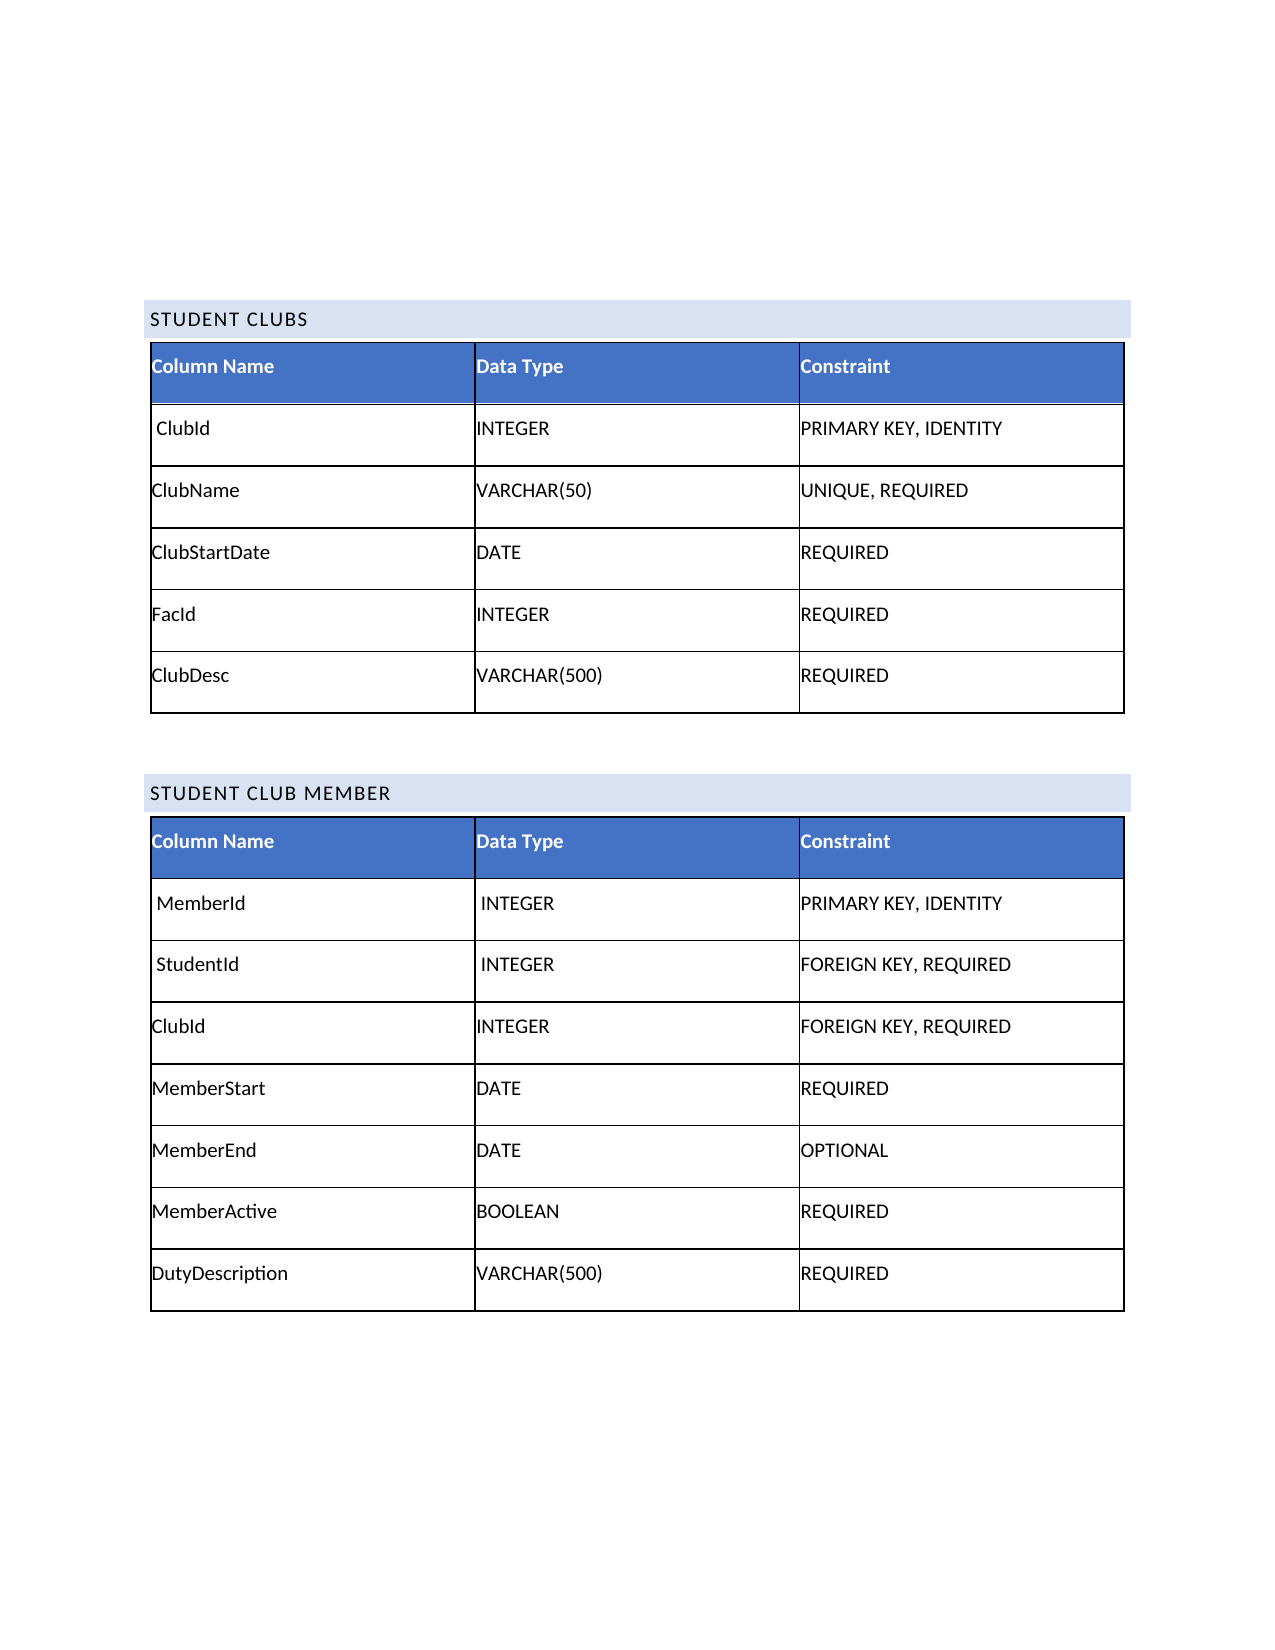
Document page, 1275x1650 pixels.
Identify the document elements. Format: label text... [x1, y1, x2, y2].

table_cell OPTIONAL [800, 1126, 1123, 1187]
table_cell StudentId [152, 941, 474, 1001]
table_cell MemberStart [152, 1065, 474, 1125]
table_cell INTEGER [476, 941, 799, 1001]
table_cell DATE [476, 529, 799, 589]
table_cell INTEGER [476, 590, 799, 651]
table_cell MemberEnd [152, 1126, 474, 1187]
table_cell INTEGER [476, 879, 799, 939]
table_cell INTEGER [476, 1003, 799, 1063]
table_cell PRIMARY KEY, IDENTITY [800, 879, 1123, 939]
table_cell REQUIRED [800, 652, 1123, 712]
table_cell ClubName [152, 467, 474, 527]
table_cell REQUIRED [800, 1250, 1123, 1310]
table_cell VARCHAR(50) [476, 467, 799, 527]
table_header Constraint [800, 818, 1123, 878]
table_cell ClubDesc [152, 652, 474, 712]
table_cell INTEGER [476, 405, 799, 465]
table_cell FOREIGN KEY, REQUIRED [800, 941, 1123, 1001]
table_cell ClubId [152, 405, 474, 465]
table_cell MemberActive [152, 1188, 474, 1248]
table_header Data Type [476, 818, 799, 878]
table_cell DATE [476, 1065, 799, 1125]
table_cell ClubId [152, 1003, 474, 1063]
table_cell REQUIRED [800, 1188, 1123, 1248]
table_cell REQUIRED [800, 529, 1123, 589]
table_cell VARCHAR(500) [476, 1250, 799, 1310]
table_cell REQUIRED [800, 1065, 1123, 1125]
table_cell UNIQUE, REQUIRED [800, 467, 1123, 527]
subtitle STUDENT CLUB MEMBER [150, 781, 1125, 806]
table_cell BOOLEAN [476, 1188, 799, 1248]
subtitle STUDENT CLUBS [150, 306, 1125, 332]
table_cell REQUIRED [800, 590, 1123, 651]
table_cell FOREIGN KEY, REQUIRED [800, 1003, 1123, 1063]
table_cell DutyDescription [152, 1250, 474, 1310]
table_cell ClubStartDate [152, 529, 474, 589]
table_header Data Type [476, 343, 799, 403]
table_cell MemberId [152, 879, 474, 939]
table_cell VARCHAR(500) [476, 652, 799, 712]
table_cell PRIMARY KEY, IDENTITY [800, 405, 1123, 465]
table_cell DATE [476, 1126, 799, 1187]
table_cell FacId [152, 590, 474, 651]
table_header Constraint [800, 343, 1123, 403]
table_header Column Name [152, 343, 474, 403]
table_header Column Name [152, 818, 474, 878]
